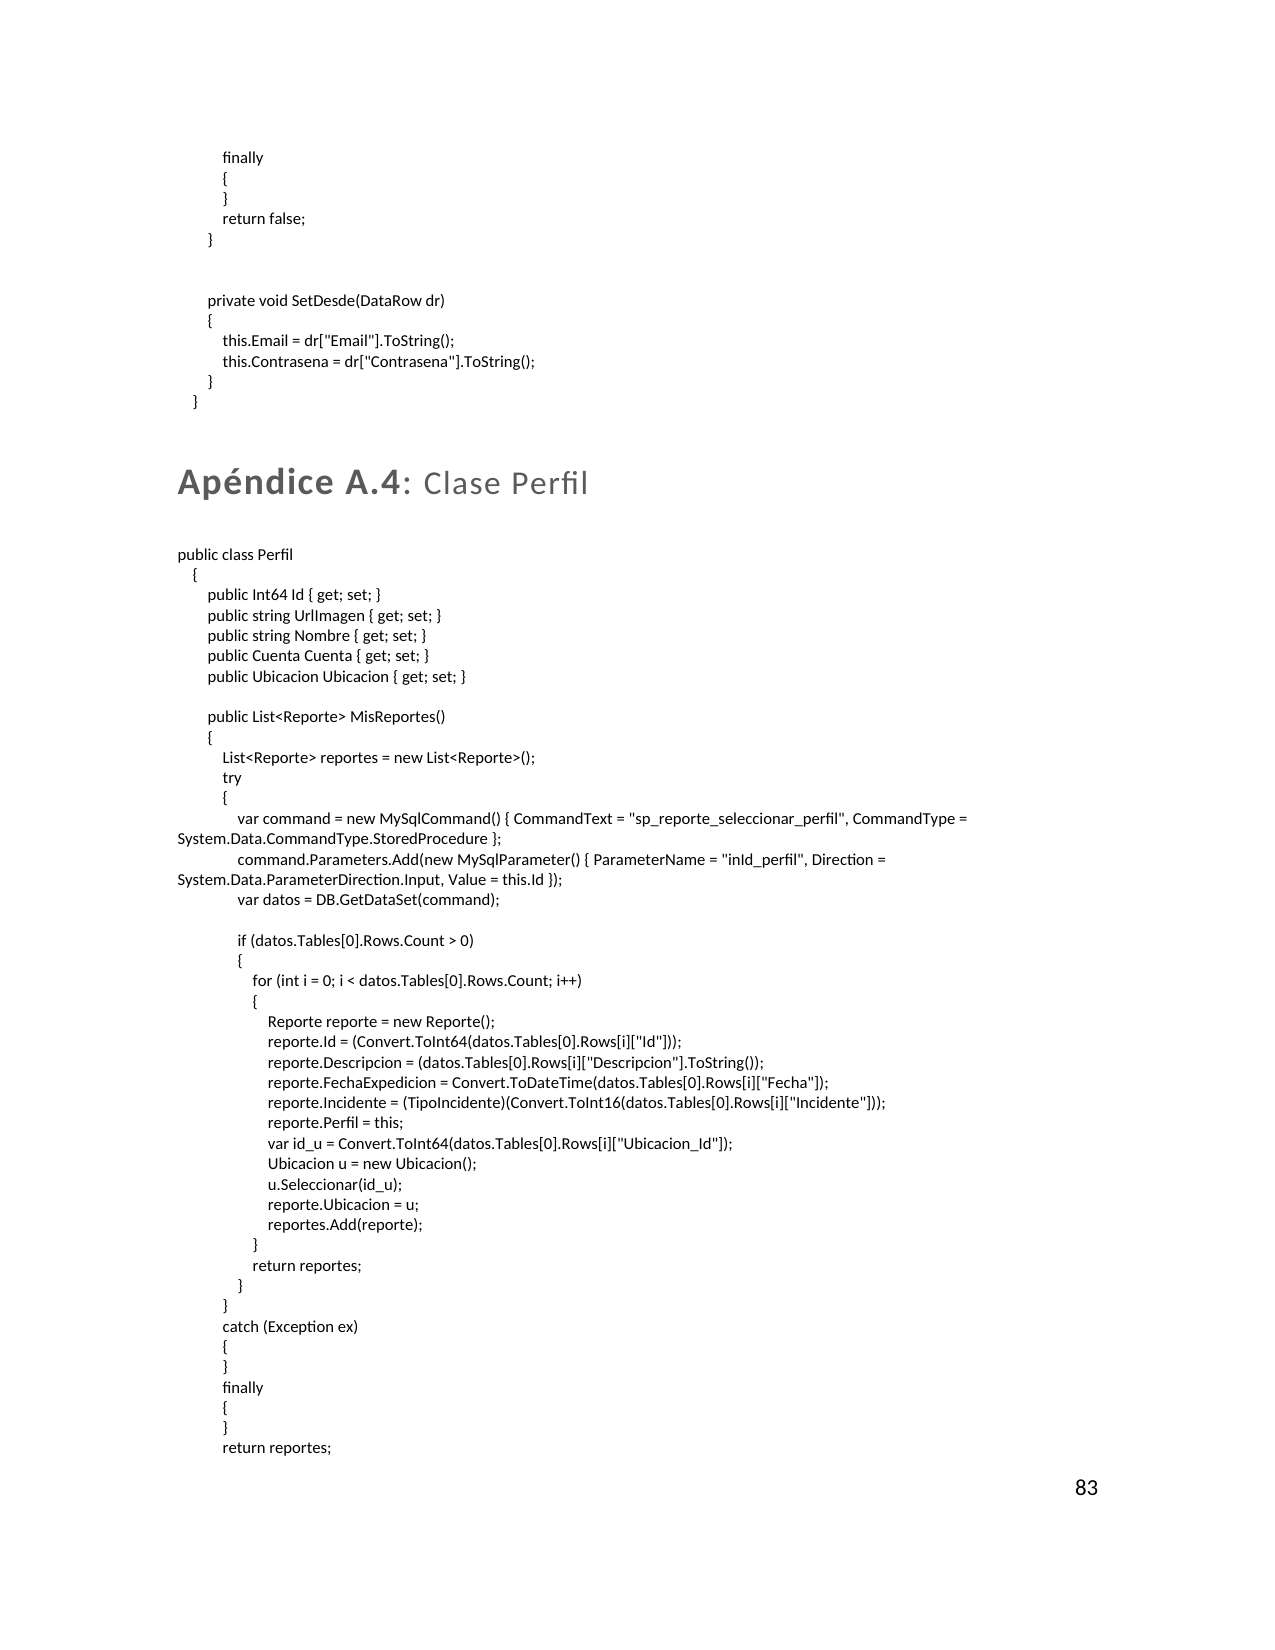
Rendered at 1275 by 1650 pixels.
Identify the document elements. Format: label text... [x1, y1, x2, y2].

text reporte.FechaExpedicion = Convert.ToDateTime(datos.Tables[0].Rows[i]["Fecha"]); [177, 1072, 1098, 1092]
text { [177, 1336, 1098, 1357]
text this.Contrasena = dr["Contrasena"].ToString(); [177, 351, 1098, 371]
text public string Nombre { get; set; } [177, 625, 1098, 646]
text public Ubicacion Ubicacion { get; set; } [177, 666, 1098, 686]
text public class Perfil [177, 544, 1098, 564]
text u.Seleccionar(id_u); [177, 1174, 1098, 1194]
text reporte.Ubicacion = u; [177, 1194, 1098, 1214]
text return false; [177, 209, 1098, 229]
text { [177, 991, 1098, 1011]
text { [177, 788, 1098, 808]
text public Cuenta Cuenta { get; set; } [177, 646, 1098, 666]
text finally [177, 148, 1098, 168]
text for (int i = 0; i < datos.Tables[0].Rows.Count; i++) [177, 971, 1098, 991]
text var datos = DB.GetDataSet(command); [177, 889, 1098, 910]
text return reportes; [177, 1255, 1098, 1275]
text } [177, 1357, 1098, 1377]
text this.Email = dr["Email"].ToString(); [177, 331, 1098, 351]
text reportes.Add(reporte); [177, 1214, 1098, 1235]
text private void SetDesde(DataRow dr) [177, 290, 1098, 310]
text reporte.Incidente = (TipoIncidente)(Convert.ToInt16(datos.Tables[0].Rows[i]["Incidente"])); [177, 1092, 1098, 1113]
text { [177, 168, 1098, 188]
text reporte.Id = (Convert.ToInt64(datos.Tables[0].Rows[i]["Id"])); [177, 1032, 1098, 1052]
text } [177, 1275, 1098, 1296]
text } [177, 371, 1098, 391]
subtitle Apéndice A.4: Clase Perfil [177, 458, 1098, 503]
text } [177, 229, 1098, 249]
text { [177, 564, 1098, 585]
text { [177, 727, 1098, 747]
text reporte.Descripcion = (datos.Tables[0].Rows[i]["Descripcion"].ToString()); [177, 1052, 1098, 1072]
text { [177, 1397, 1098, 1417]
text var command = new MySqlCommand() { CommandText = "sp_reporte_seleccionar_perfil", CommandType = System.Data.CommandType.StoredProcedure }; [177, 808, 1098, 849]
text var id_u = Convert.ToInt64(datos.Tables[0].Rows[i]["Ubicacion_Id"]); [177, 1133, 1098, 1153]
text } [177, 188, 1098, 209]
text public string UrlImagen { get; set; } [177, 605, 1098, 625]
text catch (Exception ex) [177, 1316, 1098, 1336]
text } [177, 1235, 1098, 1255]
text } [177, 1296, 1098, 1316]
text } [177, 1417, 1098, 1438]
text Ubicacion u = new Ubicacion(); [177, 1153, 1098, 1174]
text if (datos.Tables[0].Rows.Count > 0) [177, 930, 1098, 950]
text { [177, 310, 1098, 331]
text Reporte reporte = new Reporte(); [177, 1011, 1098, 1032]
text public List<Reporte> MisReportes() [177, 707, 1098, 727]
text { [177, 950, 1098, 971]
text public Int64 Id { get; set; } [177, 585, 1098, 605]
text reporte.Perfil = this; [177, 1113, 1098, 1133]
text return reportes; [177, 1438, 1098, 1458]
text List<Reporte> reportes = new List<Reporte>(); [177, 747, 1098, 767]
text finally [177, 1377, 1098, 1397]
text } [177, 391, 1098, 412]
text try [177, 767, 1098, 788]
text command.Parameters.Add(new MySqlParameter() { ParameterName = "inId_perfil", Direction = System.Data.ParameterDirection.Input, Value = this.Id }); [177, 849, 1098, 889]
